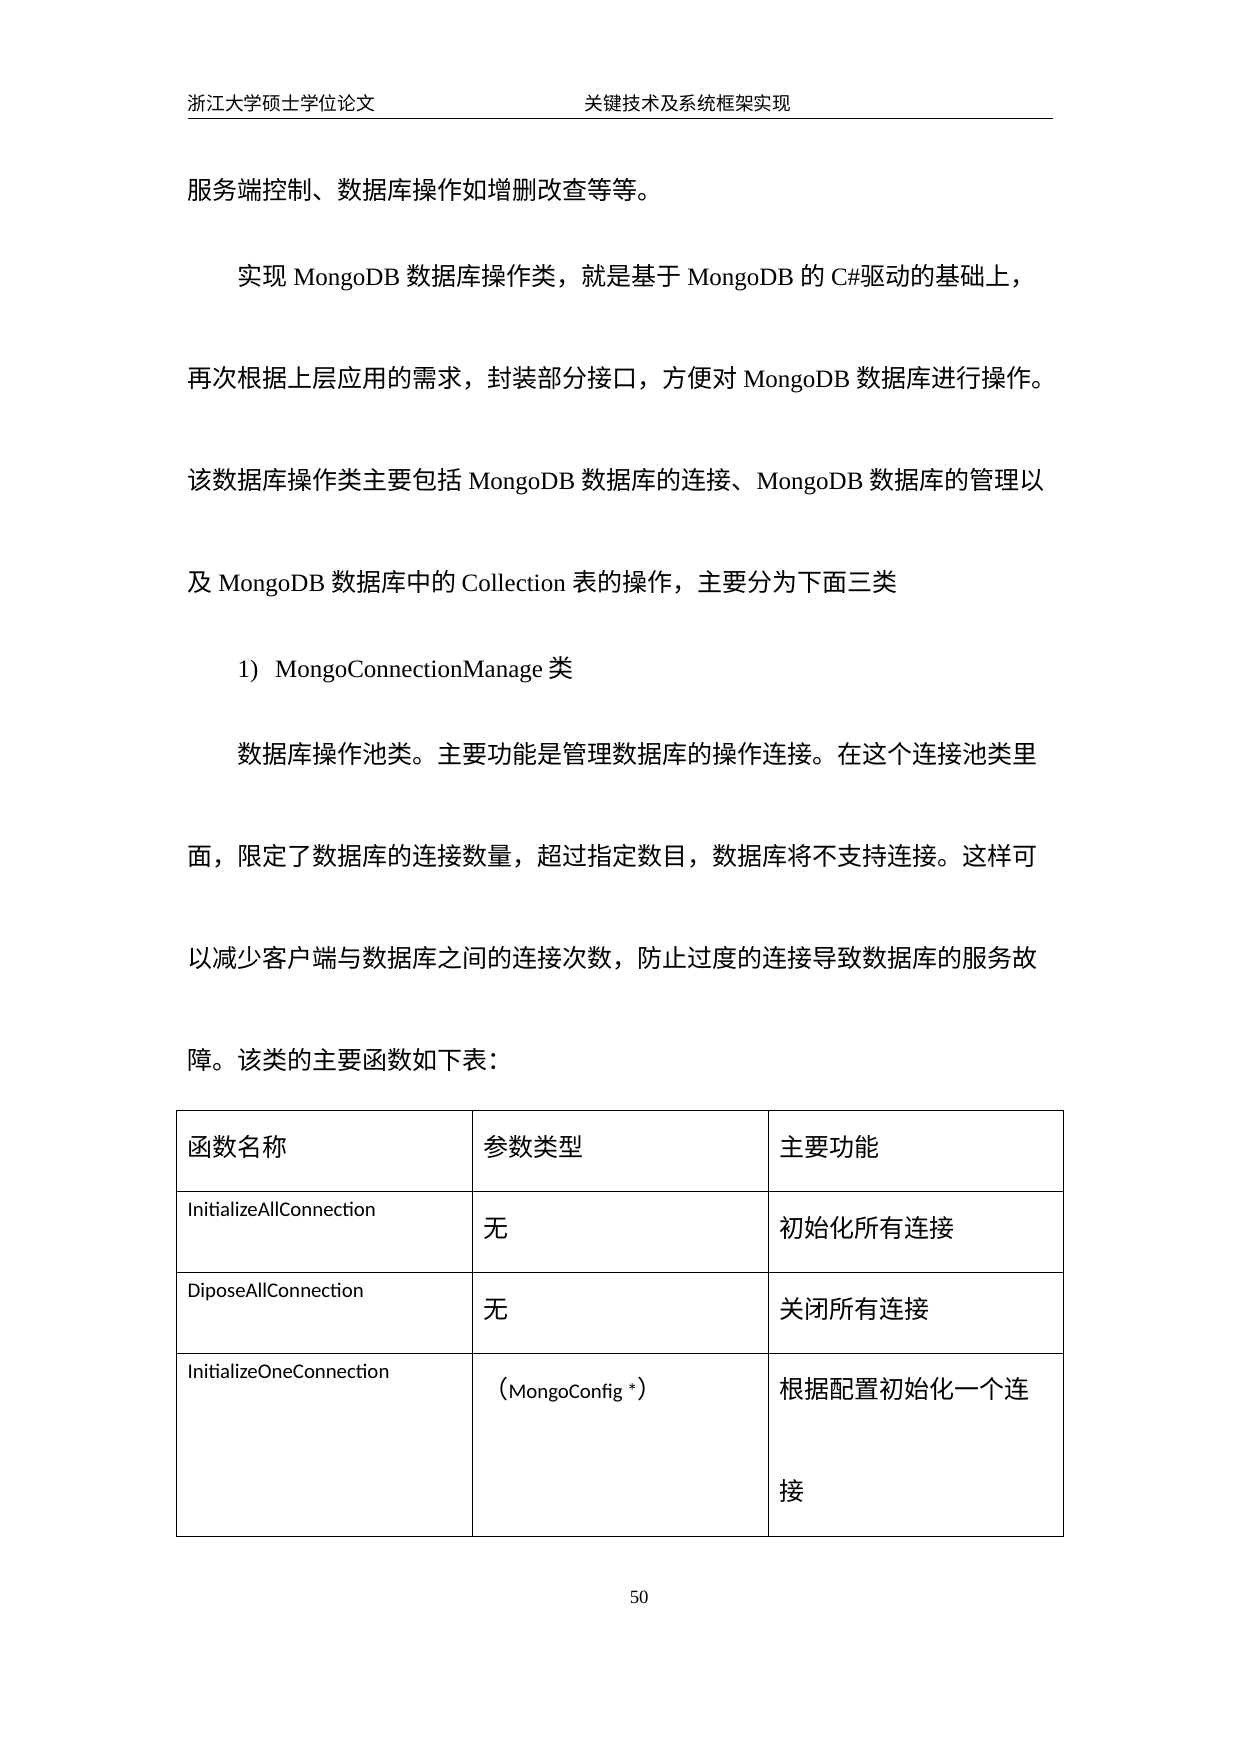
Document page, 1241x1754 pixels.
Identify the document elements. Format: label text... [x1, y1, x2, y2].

table_cell DiposeAllConnection [177, 1273, 472, 1353]
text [187, 155, 1053, 223]
table_header 参数类型 [473, 1111, 768, 1191]
table_cell 关闭所有连接 [769, 1273, 1063, 1353]
table_cell 根据配置初始化一个连接 [769, 1354, 1063, 1536]
table_cell （MongoConfig *） [473, 1354, 768, 1536]
table_cell 无 [473, 1273, 768, 1353]
text 实现 MongoDB 数据库操作类，就是基于 MongoDB 的 C#驱动的基础上，再次根据上层应用的需求，封装部分接口，方便对 MongoDB 数据库进行操作。该数据库操作类主要包括 MongoDB 数据库的连接、MongoDB 数据库的管理以及 MongoDB 数据库中的Collection 表的操作，主要分为下面三类 [187, 241, 1053, 614]
table_cell InitializeOneConnection [177, 1354, 472, 1536]
table_header 函数名称 [177, 1111, 472, 1191]
table_cell 无 [473, 1192, 768, 1272]
table_header 主要功能 [769, 1111, 1063, 1191]
text 数据库操作池类。主要功能是管理数据库的操作连接。在这个连接池类里面，限定了数据库的连接数量，超过指定数目，数据库将不支持连接。这样可以减少客户端与数据库之间的连接次数，防止过度的连接导致数据库的服务故障。该类的主要函数如下表： [187, 719, 1053, 1092]
table_cell 初始化所有连接 [769, 1192, 1063, 1272]
table_cell InitializeAllConnection [177, 1192, 472, 1272]
text 1) MongoConnectionManage类 [187, 633, 1053, 701]
